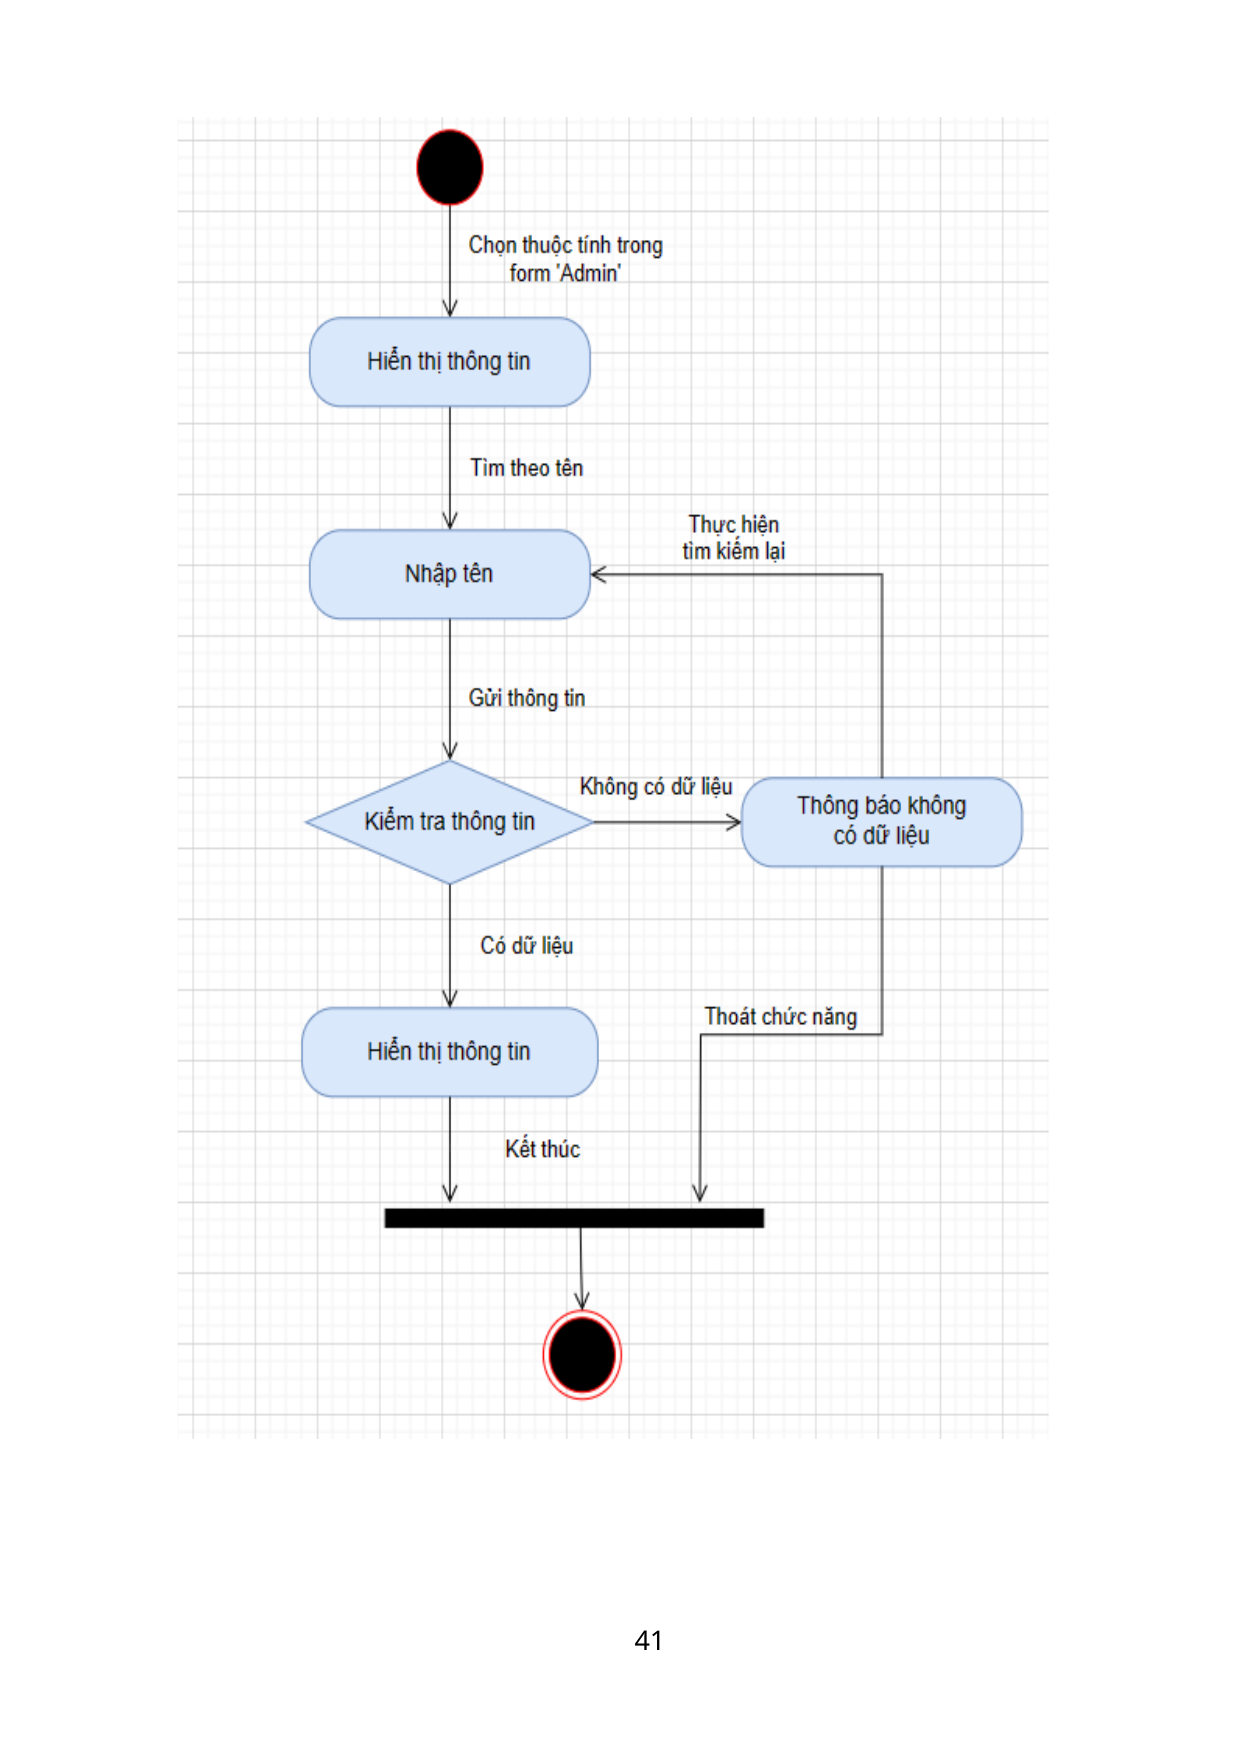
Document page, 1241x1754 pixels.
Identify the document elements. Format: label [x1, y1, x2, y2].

picture [177, 117, 1049, 1439]
